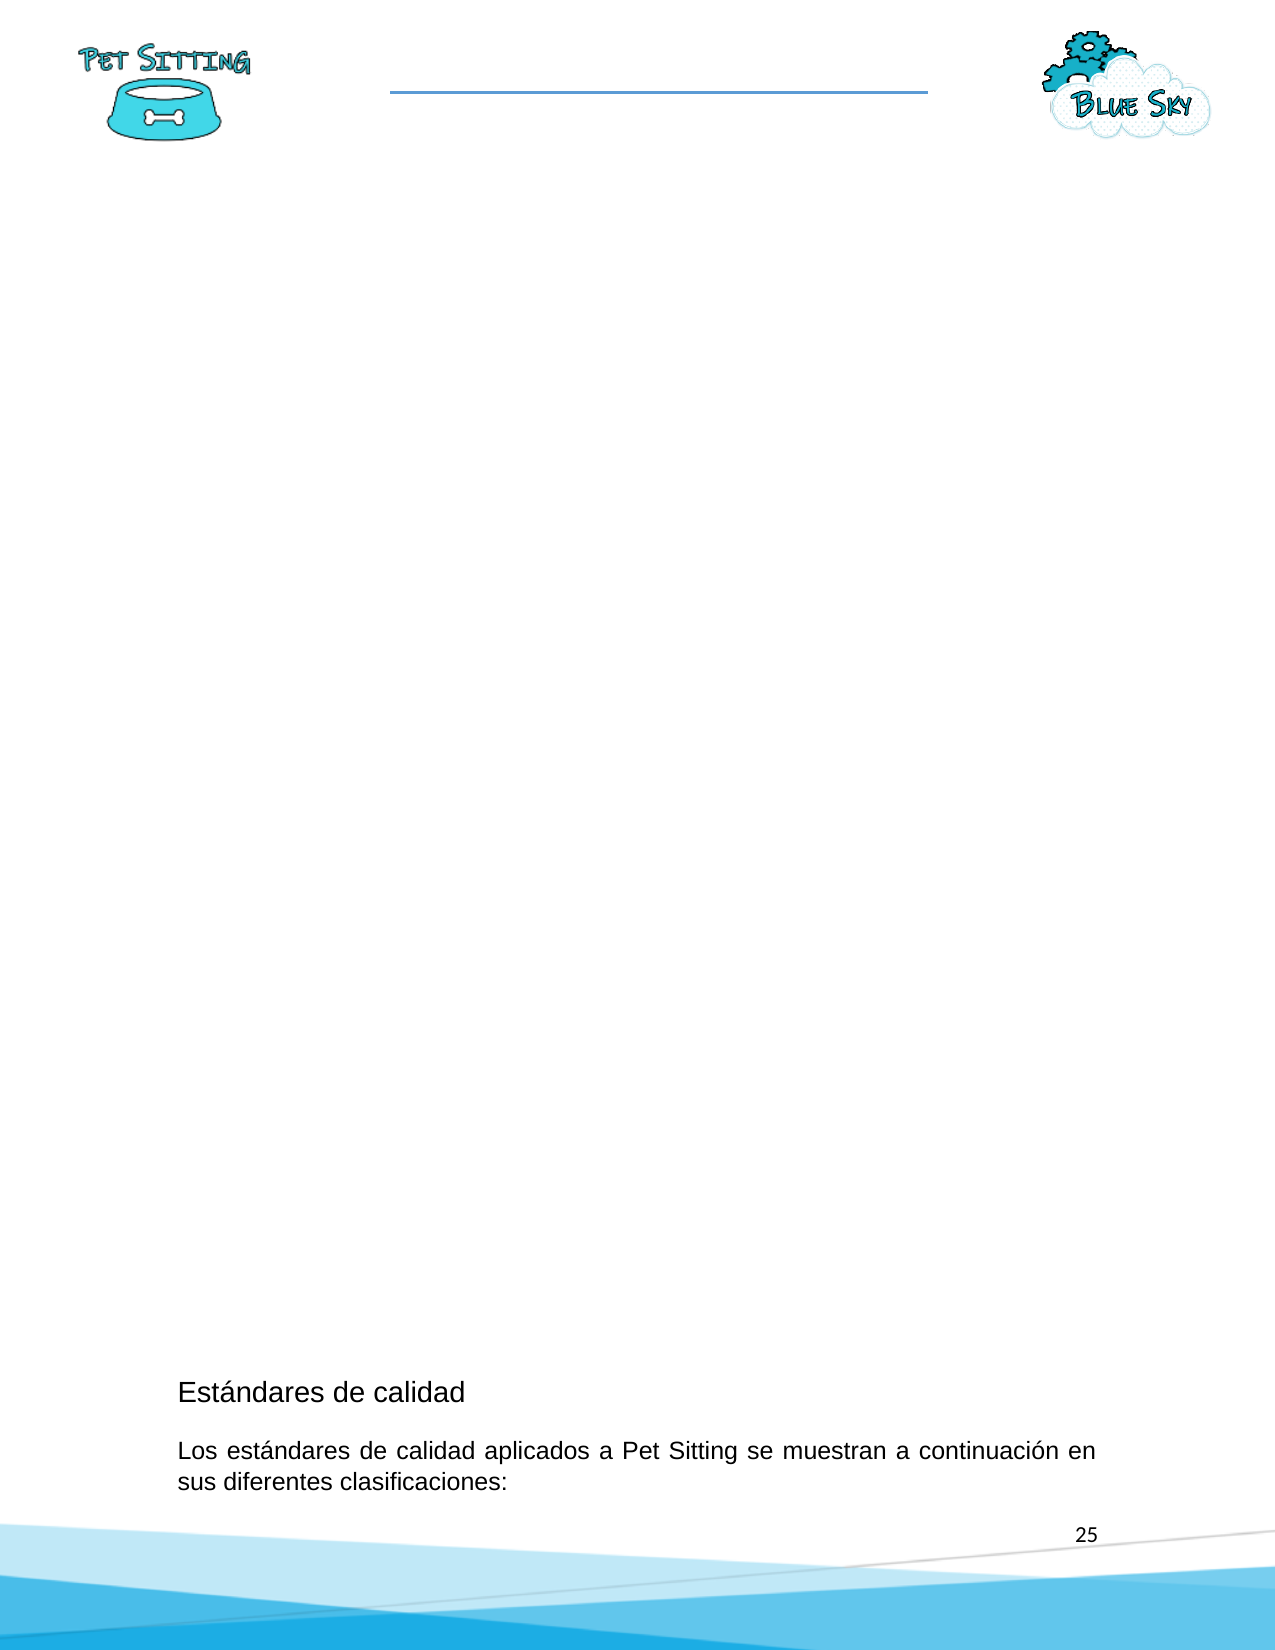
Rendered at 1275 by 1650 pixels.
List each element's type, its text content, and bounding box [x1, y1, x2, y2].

picture [1036, 31, 1216, 143]
picture [0, 1487, 1275, 1650]
subtitle Estándares de calidad [177, 1375, 1098, 1408]
text Los estándares de calidad aplicados a Pet Sitting se muestran a continuación en sus diferentes clasificaciones: [177, 1436, 1098, 1496]
picture [71, 31, 260, 148]
